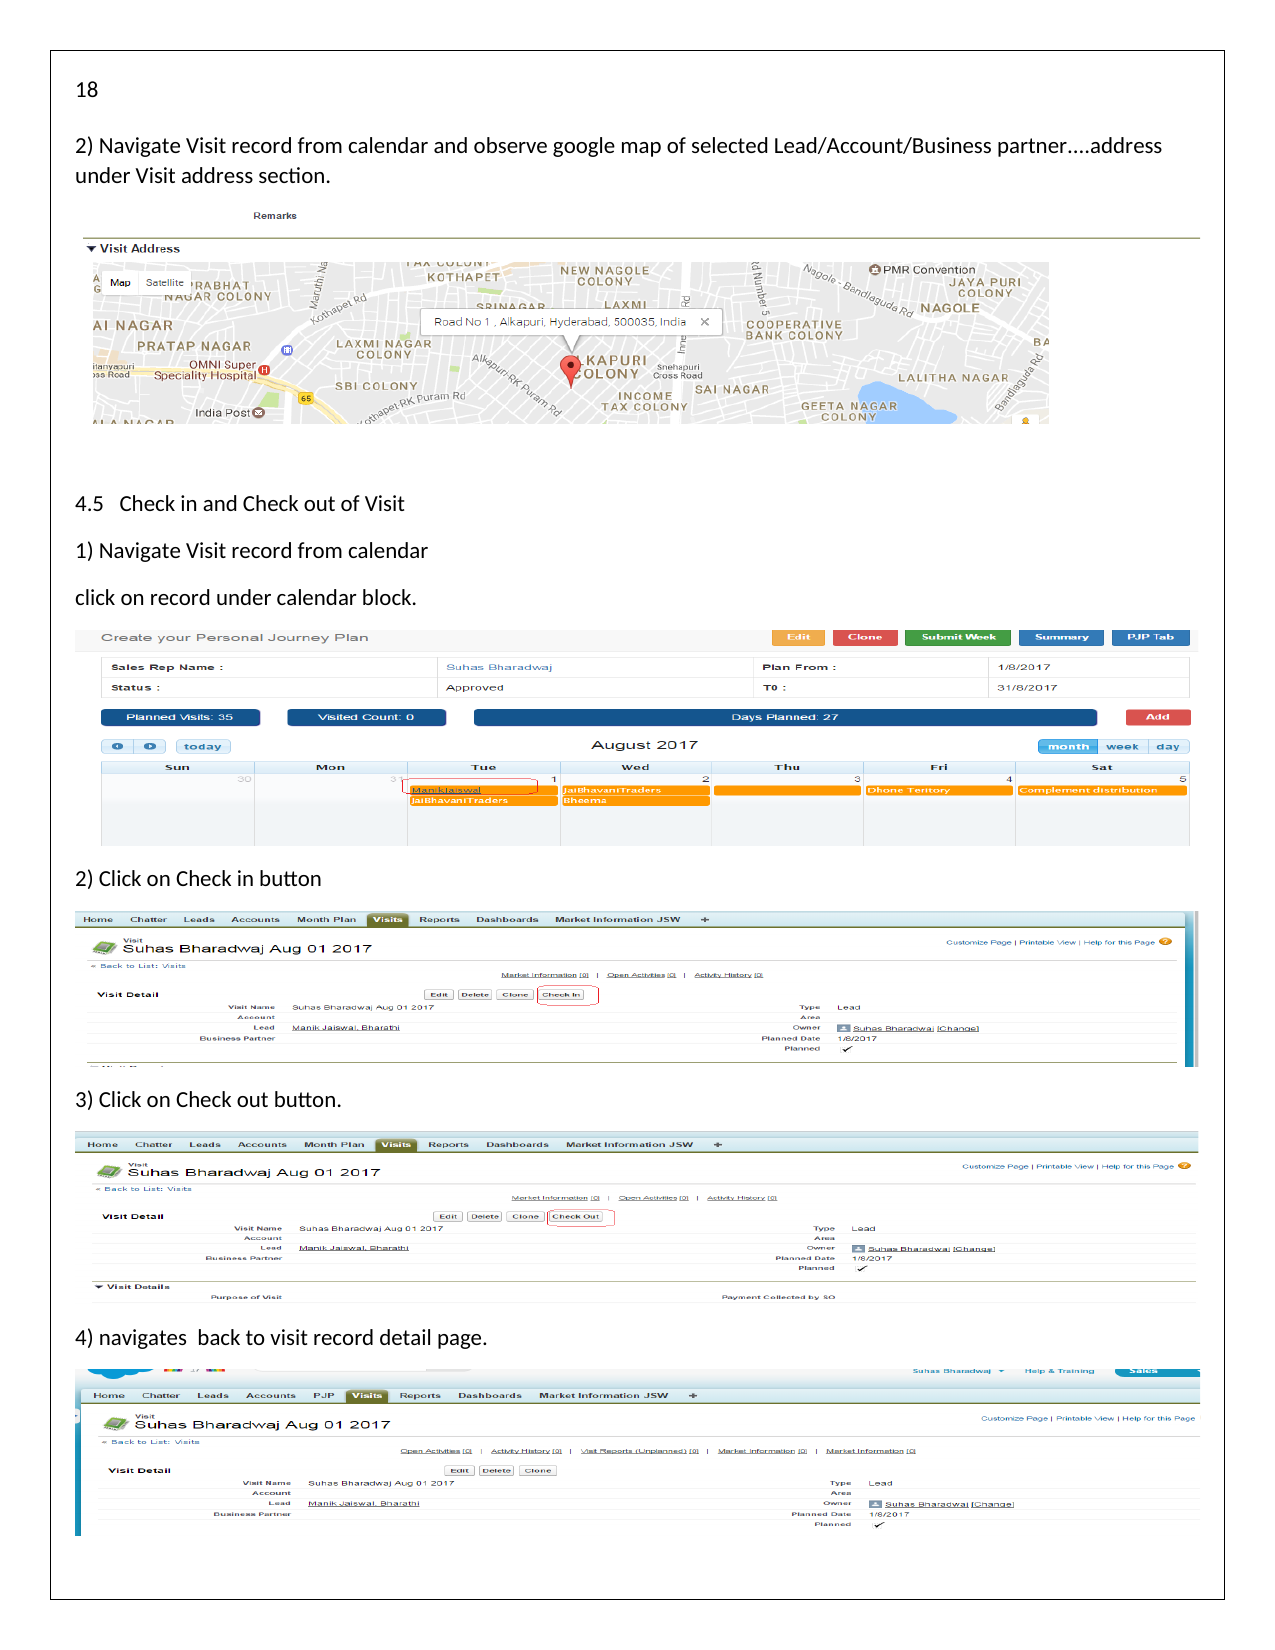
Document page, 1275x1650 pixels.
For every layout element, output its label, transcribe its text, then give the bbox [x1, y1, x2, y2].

picture [75, 208, 1200, 424]
text 4.5 Check in and Check out of Visit [75, 489, 1200, 517]
text 4) navigates back to visit record detail page. [75, 1323, 1200, 1351]
text click on record under calendar block. [75, 583, 1200, 611]
text 1) Navigate Visit record from calendar [75, 536, 1200, 564]
picture [75, 1369, 1200, 1536]
text 2) Navigate Visit record from calendar and observe google map of selected Lead/Account/Business partner....address under Visit address section. [75, 131, 1200, 189]
picture [75, 1131, 1199, 1304]
text 2) Click on Check in button [75, 864, 1200, 893]
text 3) Click on Check out button. [75, 1085, 1200, 1113]
picture [75, 630, 1199, 846]
picture [75, 911, 1199, 1067]
